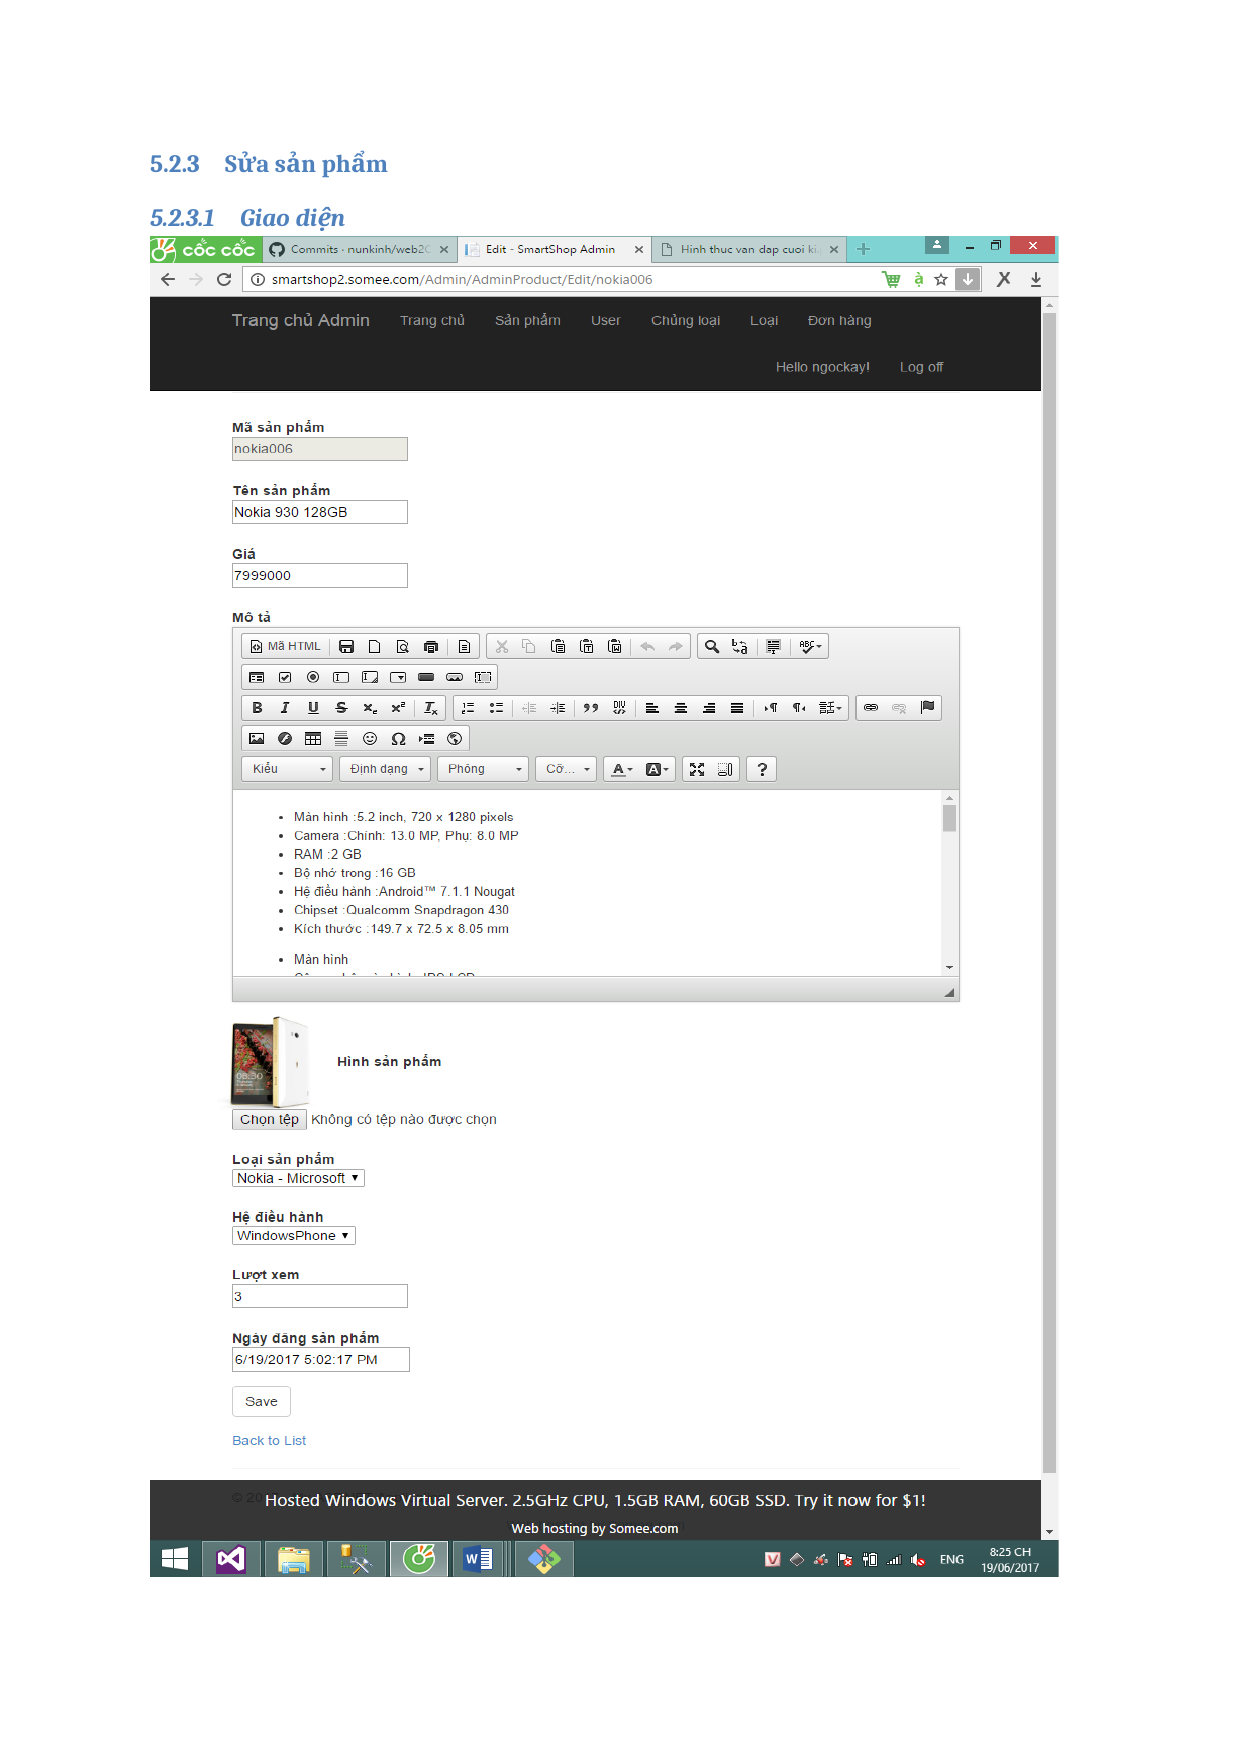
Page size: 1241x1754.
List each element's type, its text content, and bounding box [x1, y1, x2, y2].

picture [150, 236, 1059, 1577]
subtitle Giao diện [150, 204, 1090, 233]
subtitle Sửa sản phẩm [150, 150, 1090, 179]
